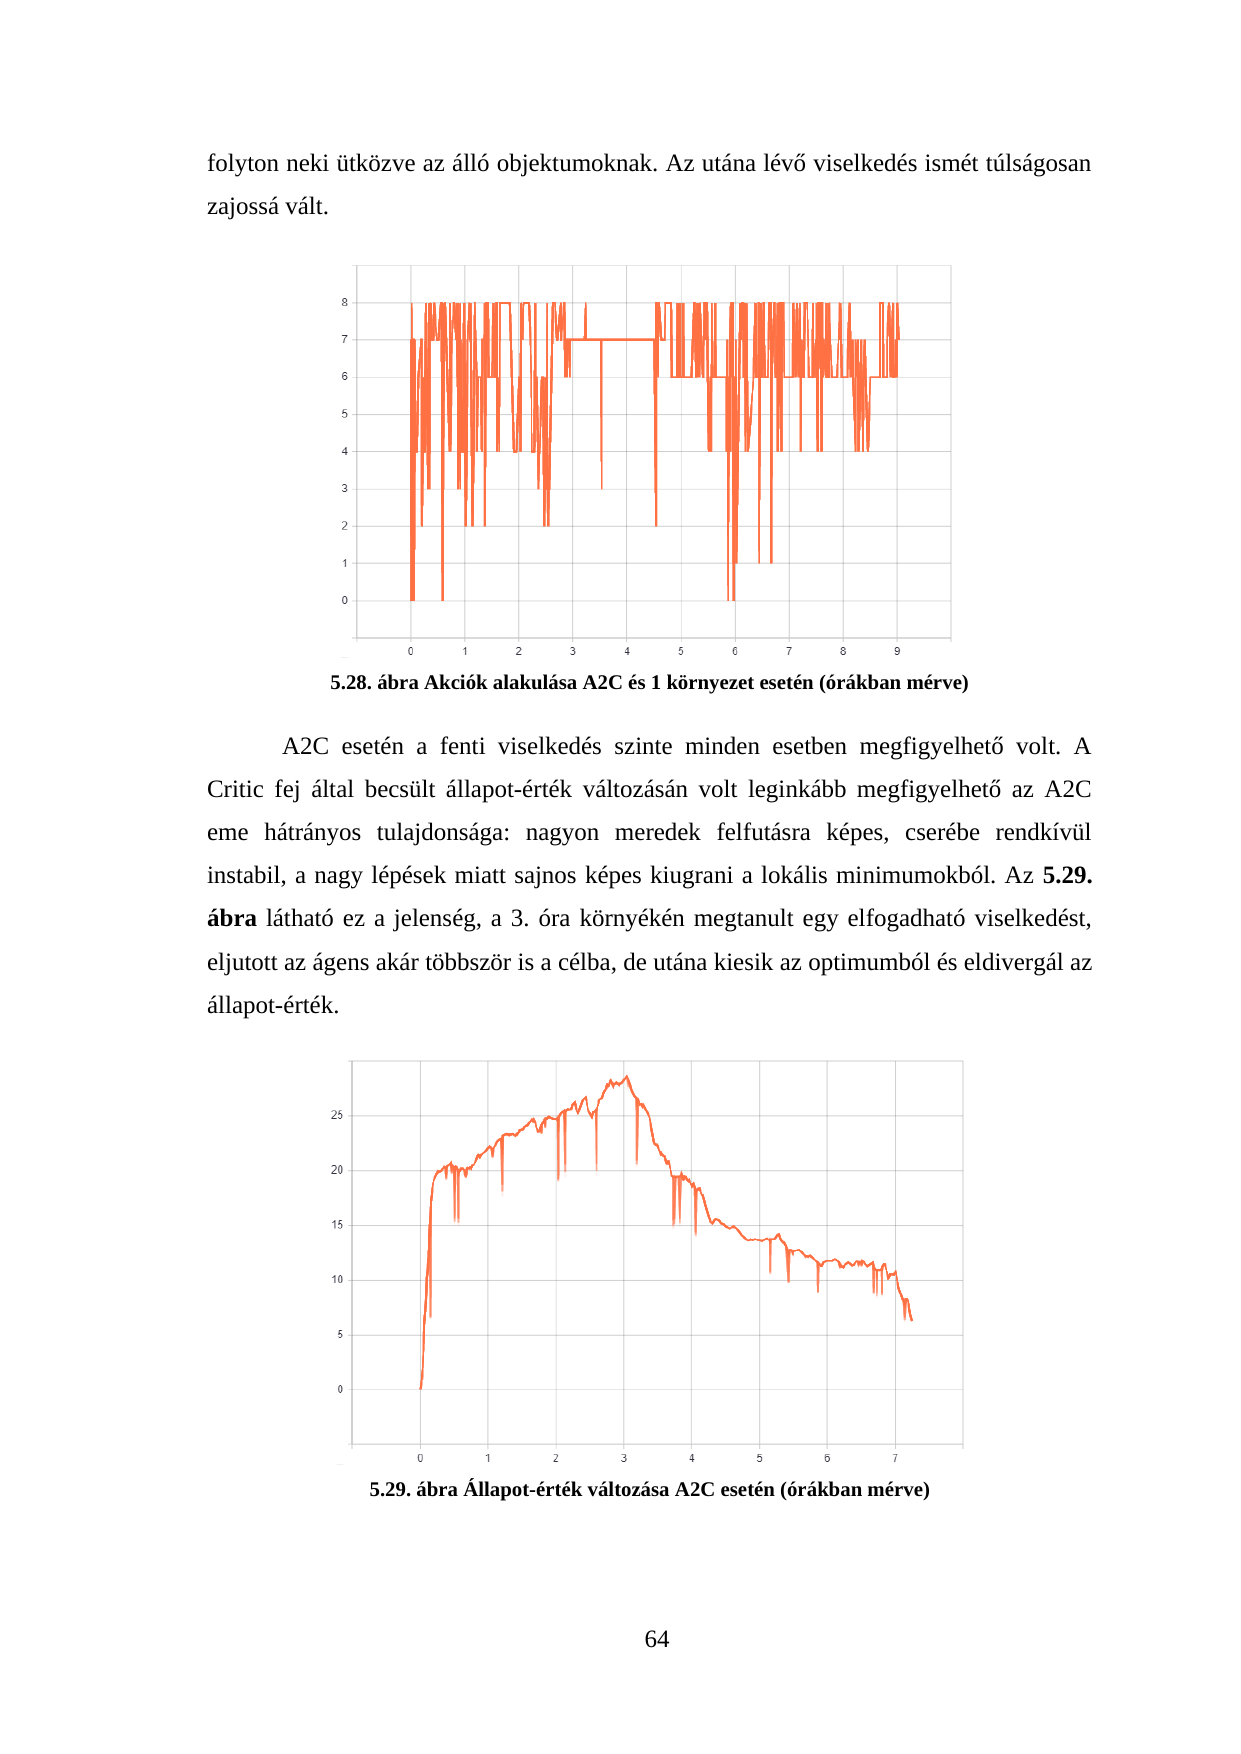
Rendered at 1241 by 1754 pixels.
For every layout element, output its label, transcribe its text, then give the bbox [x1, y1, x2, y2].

picture [334, 258, 965, 658]
picture [330, 1057, 969, 1465]
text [207, 148, 1092, 219]
